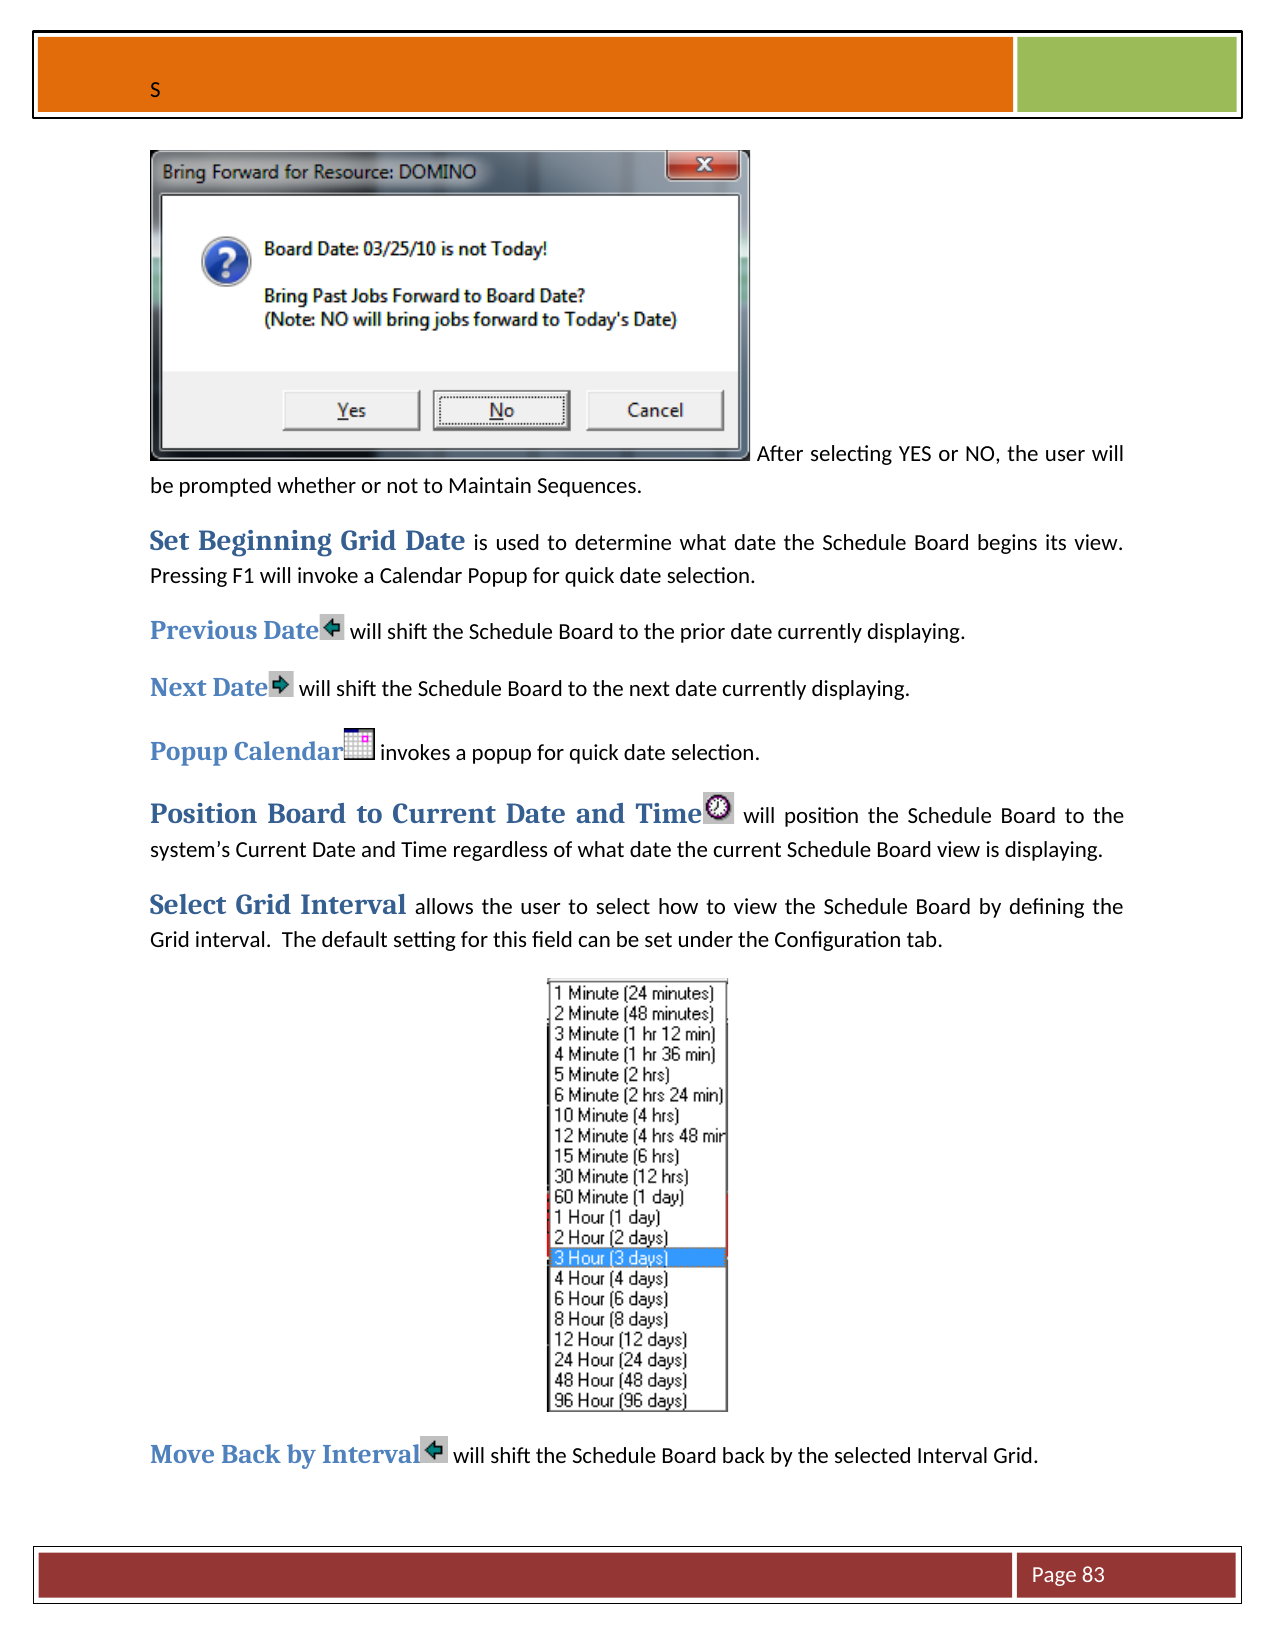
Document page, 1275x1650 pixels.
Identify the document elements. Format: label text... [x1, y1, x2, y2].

text Move Back by Interval will shift the Schedule Board back by the selected Interval Grid. [150, 1436, 1125, 1470]
text Previous Date will shift the Schedule Board to the prior date currently displaying. [150, 614, 1125, 646]
picture [546, 978, 729, 1412]
text Popup Calendar invokes a popup for quick date selection. [150, 729, 1125, 767]
picture [268, 671, 294, 697]
text Position Board to Current Date and Time will position the Schedule Board to the system’s Current Date and Time regardless of what date the current Schedule Board view is displaying. [150, 792, 1125, 863]
picture [420, 1436, 448, 1463]
picture [319, 614, 345, 640]
text Next Date will shift the Schedule Board to the next date currently displaying. [150, 672, 1125, 703]
picture [150, 150, 750, 461]
text Set Beginning Grid Date is used to determine what date the Schedule Board begins its view. Pressing F1 will invoke a Calendar Popup for quick date selection. [150, 524, 1125, 589]
picture [703, 792, 735, 824]
picture [343, 728, 375, 760]
text Select Grid Interval allows the user to select how to view the Schedule Board by defining the Grid interval. The default setting for this field can be set under the Configuration tab. [150, 888, 1125, 954]
